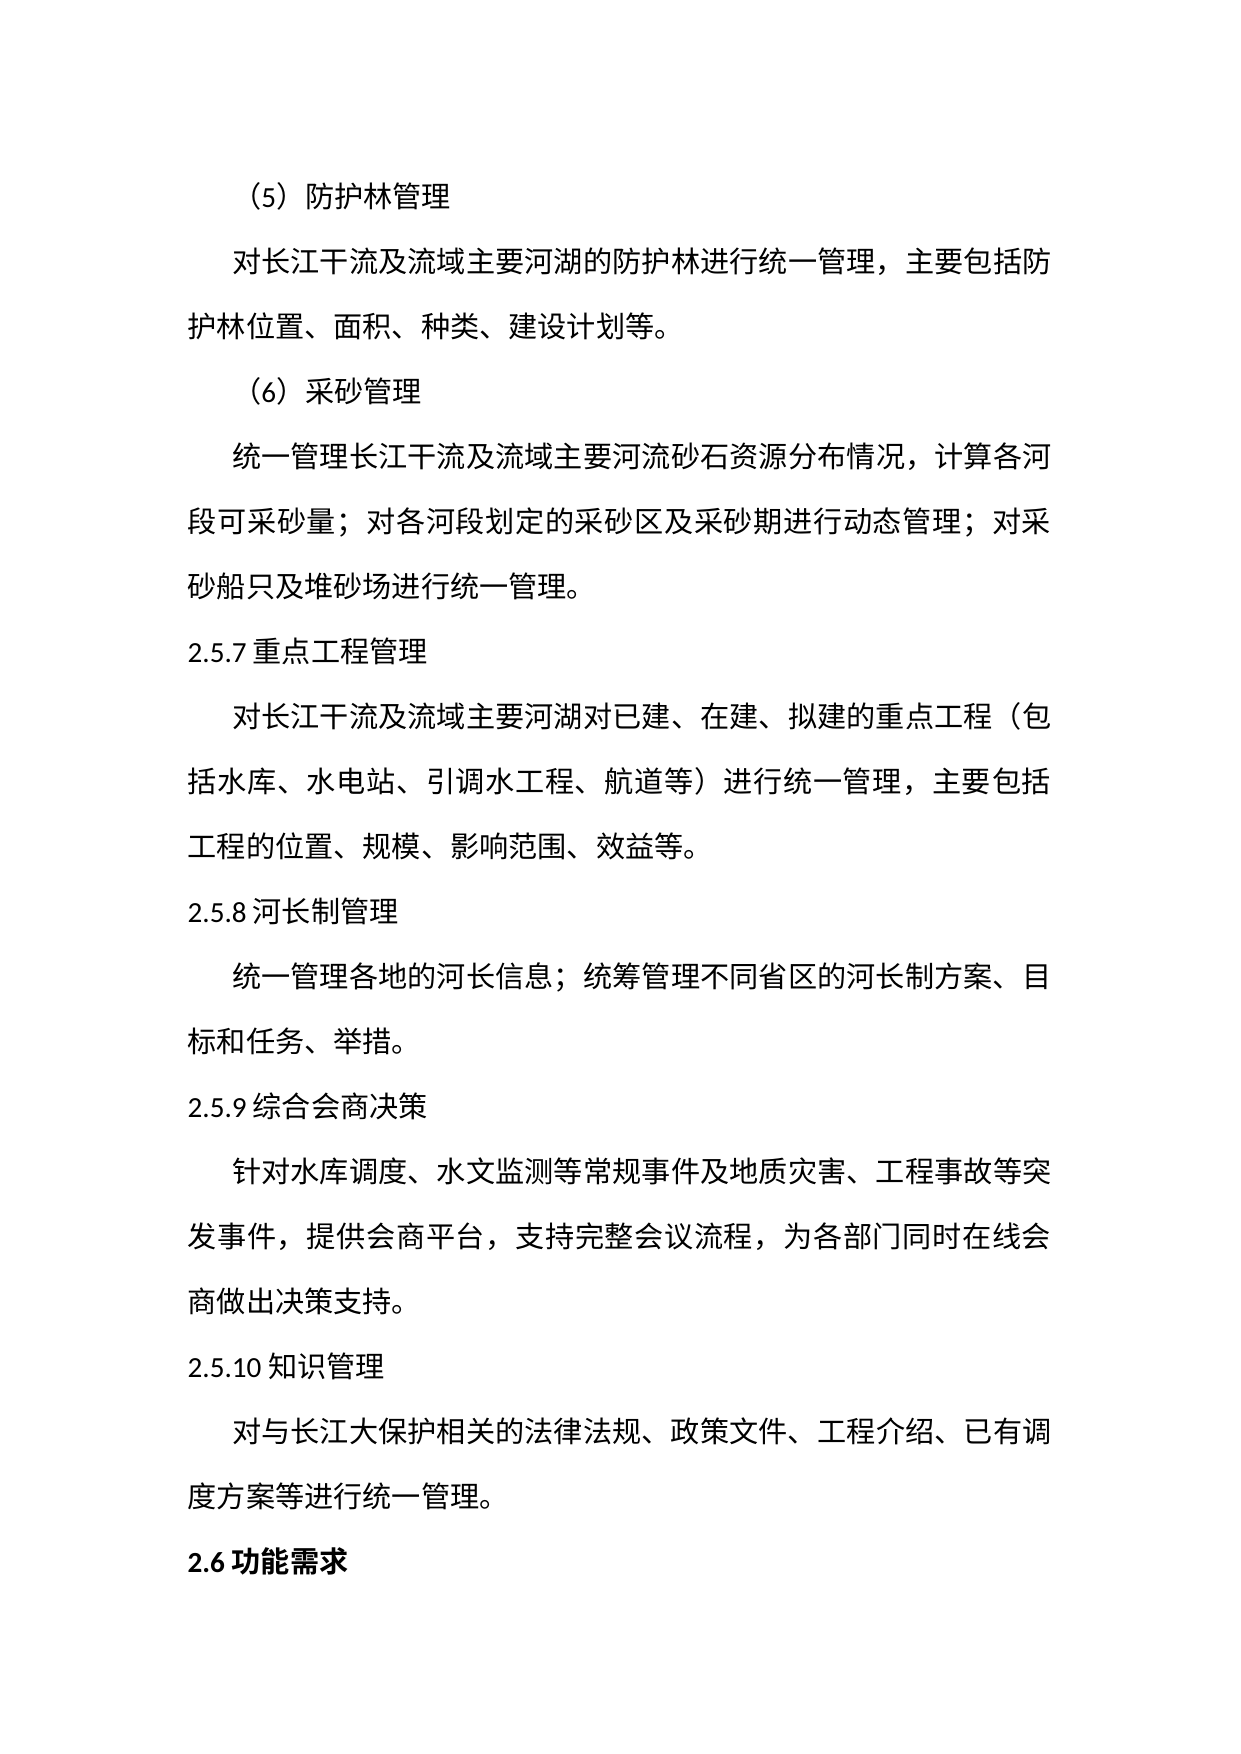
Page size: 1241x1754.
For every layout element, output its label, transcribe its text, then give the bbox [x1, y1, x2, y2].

text 2.5.7重点工程管理 [187, 617, 1053, 682]
text 对长江干流及流域主要河湖的防护林进行统一管理，主要包括防护林位置、面积、种类、建设计划等。 [187, 227, 1053, 357]
text 2.6 功能需求 [187, 1527, 1053, 1592]
text （6）采砂管理 [187, 357, 1053, 422]
text 对与长江大保护相关的法律法规、政策文件、工程介绍、已有调度方案等进行统一管理。 [187, 1397, 1053, 1527]
text （5）防护林管理 [187, 162, 1053, 227]
text 统一管理长江干流及流域主要河流砂石资源分布情况，计算各河段可采砂量；对各河段划定的采砂区及采砂期进行动态管理；对采砂船只及堆砂场进行统一管理。 [187, 422, 1053, 617]
text 对长江干流及流域主要河湖对已建、在建、拟建的重点工程（包括水库、水电站、引调水工程、航道等）进行统一管理，主要包括工程的位置、规模、影响范围、效益等。 [187, 682, 1053, 877]
text 统一管理各地的河长信息；统筹管理不同省区的河长制方案、目标和任务、举措。 [187, 942, 1053, 1072]
text 针对水库调度、水文监测等常规事件及地质灾害、工程事故等突发事件，提供会商平台，支持完整会议流程，为各部门同时在线会商做出决策支持。 [187, 1137, 1053, 1332]
text 2.5.10 知识管理 [187, 1332, 1053, 1397]
text 2.5.8河长制管理 [187, 877, 1053, 942]
text 2.5.9综合会商决策 [187, 1072, 1053, 1137]
